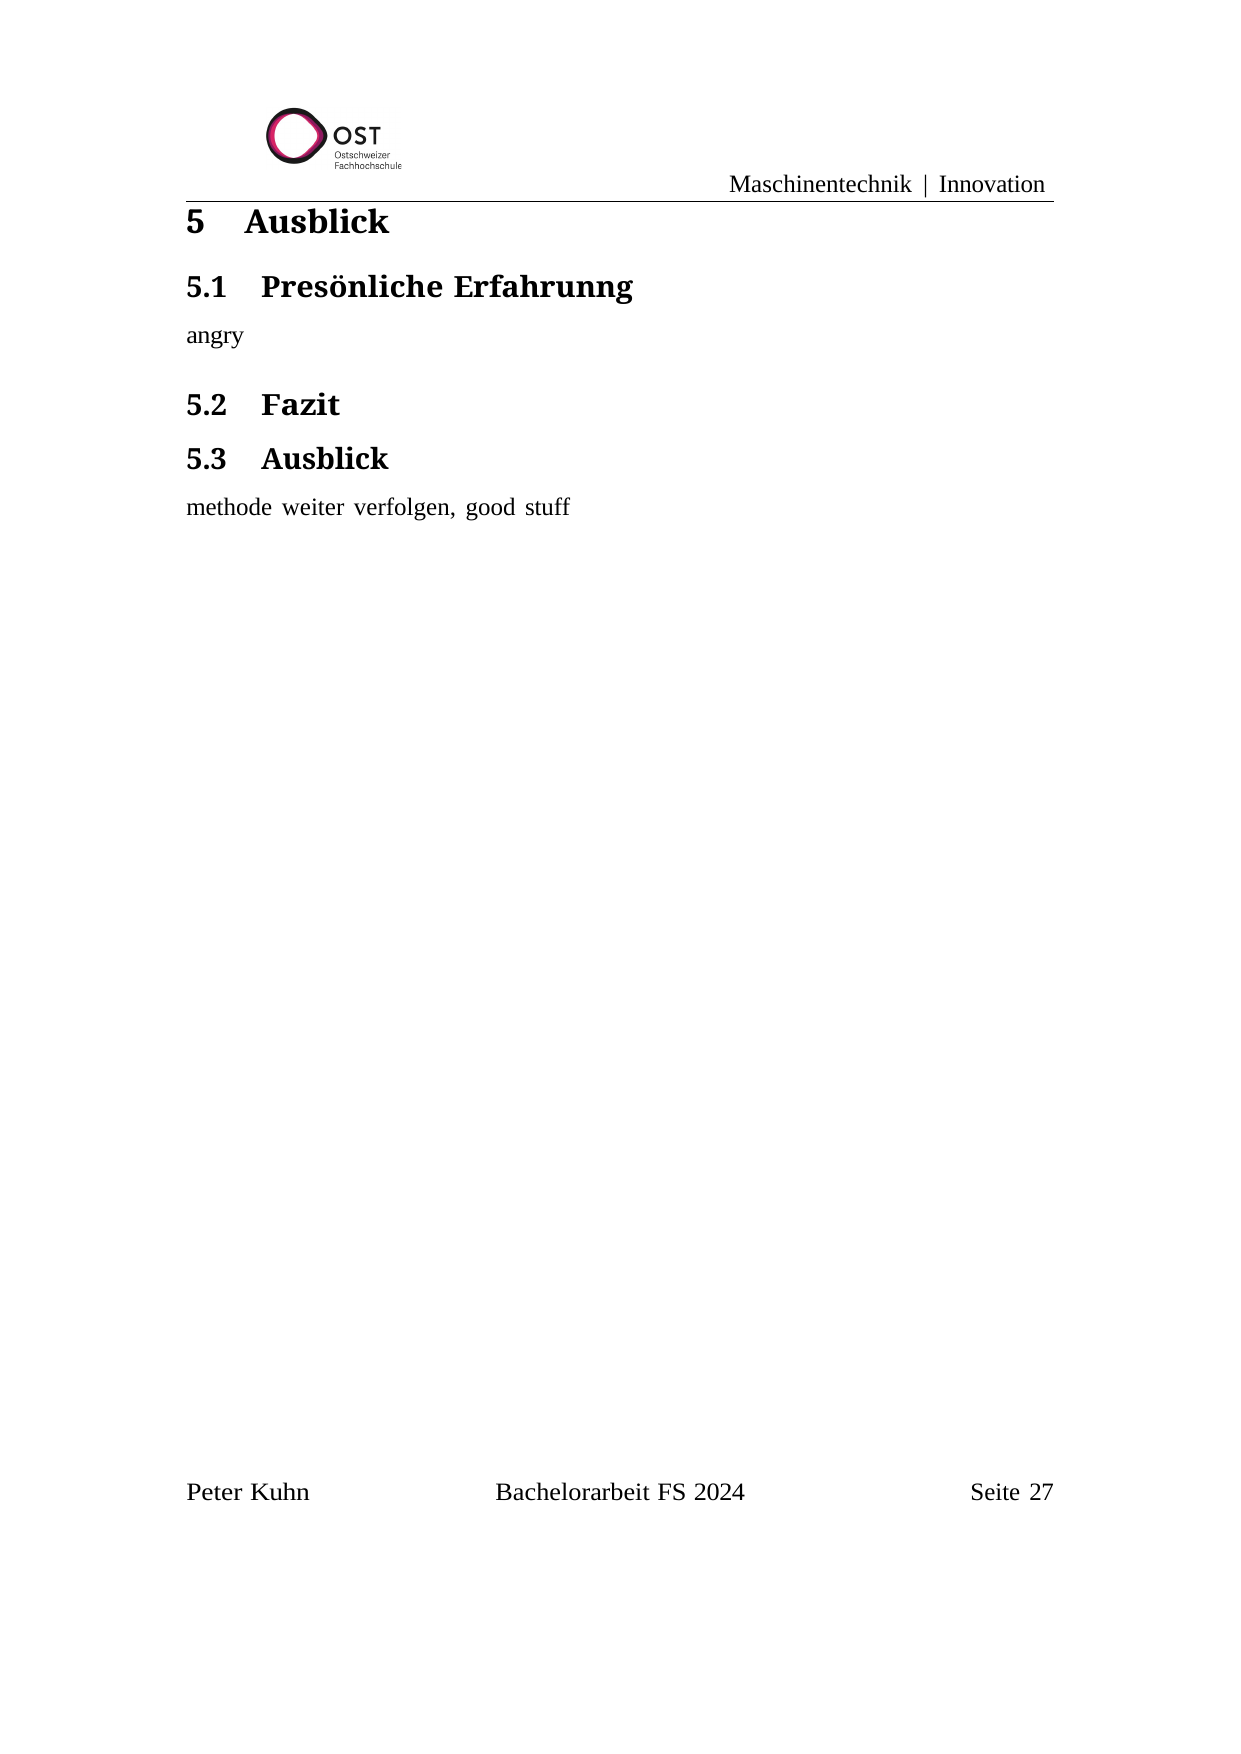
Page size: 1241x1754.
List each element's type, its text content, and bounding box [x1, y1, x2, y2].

subtitle Ausblick [186, 438, 1240, 478]
picture [266, 107, 402, 170]
text angry [186, 320, 1240, 348]
subtitle Presönliche Erfahrunng [186, 266, 1240, 306]
text methode weiter verfolgen, good stuff [186, 492, 1240, 521]
subtitle Fazit [186, 384, 1240, 424]
